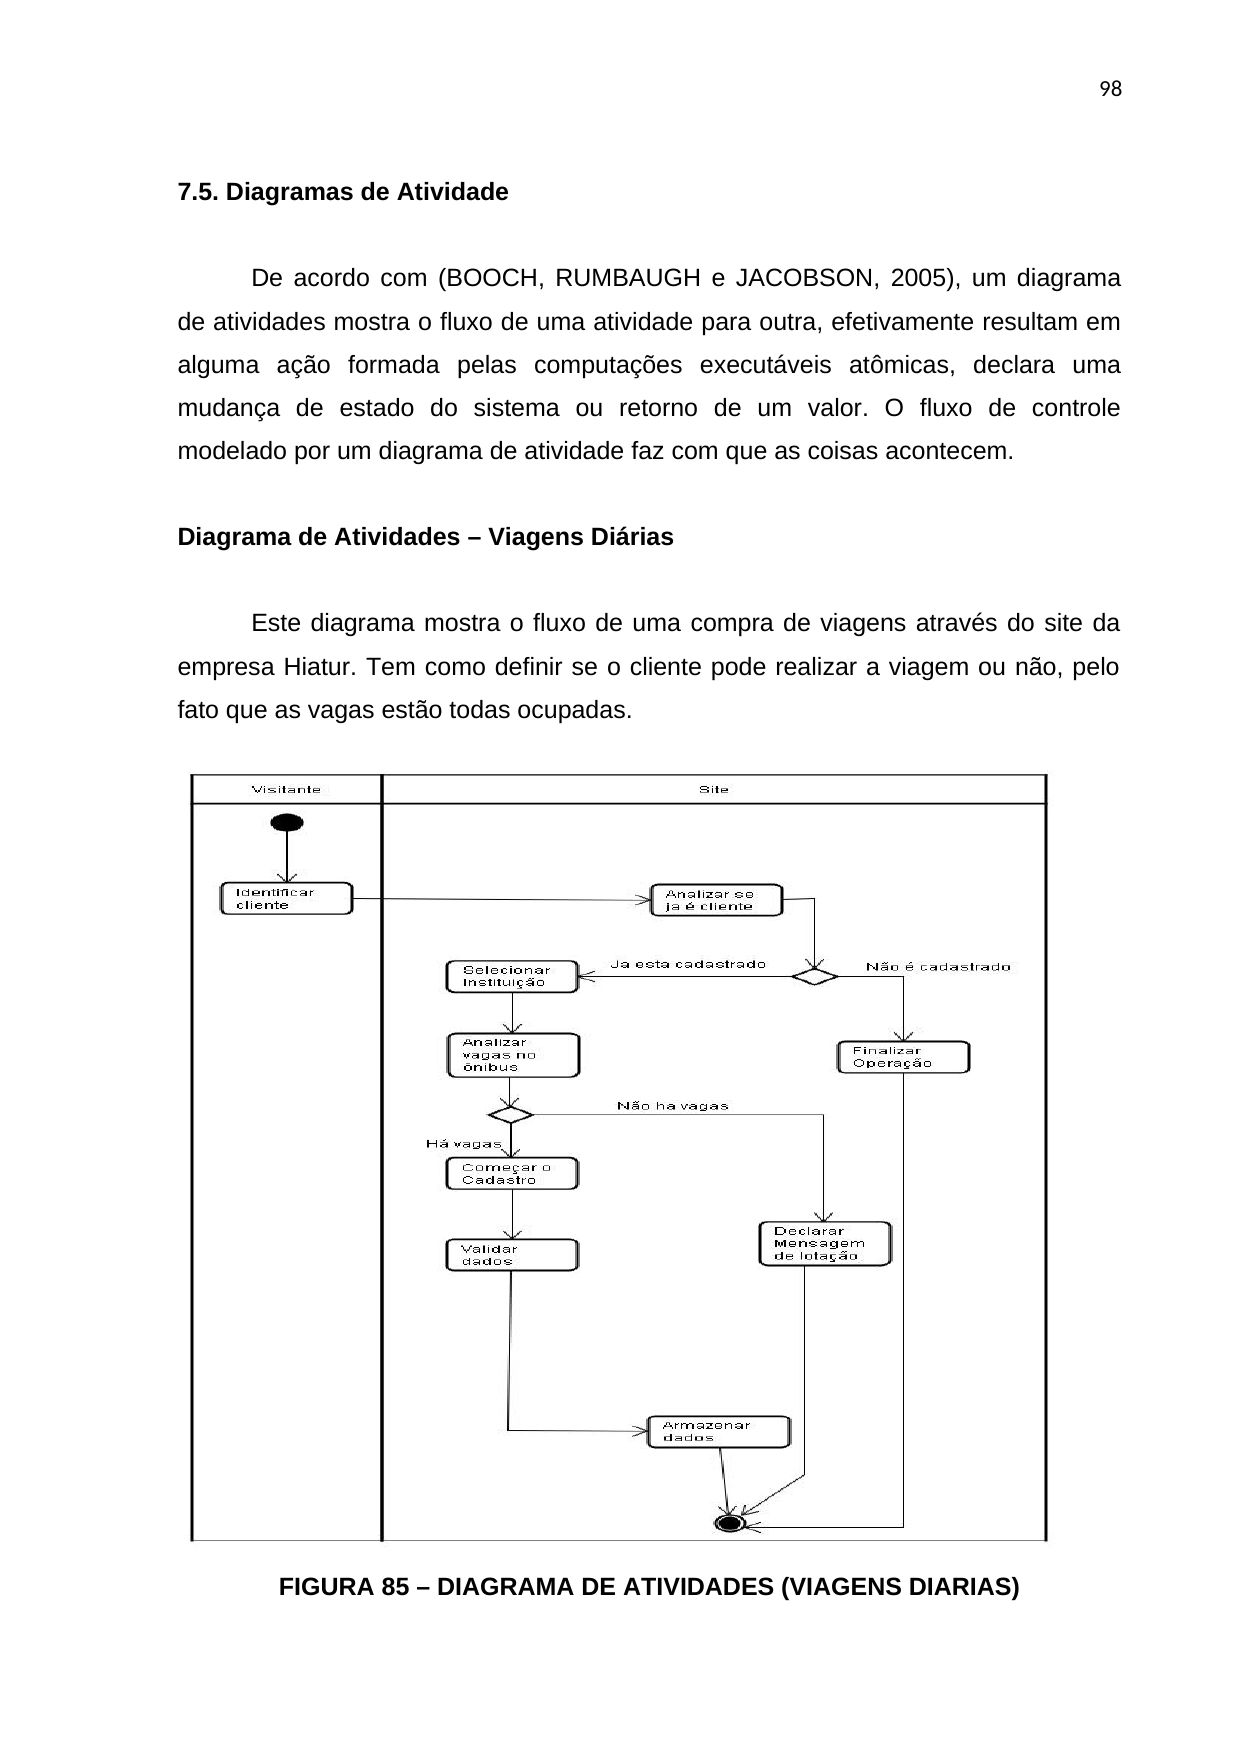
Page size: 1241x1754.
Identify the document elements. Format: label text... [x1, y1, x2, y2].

picture [177, 737, 1062, 1548]
text De acordo com (BOOCH, RUMBAUGH e JACOBSON, 2005), um diagrama de atividades mostra o fluxo de uma atividade para outra, efetivamente resultam em alguma ação formada pelas computações executáveis atômicas, declara uma mudança de estado do sistema ou retorno de um valor. O fluxo de controle modelado por um diagrama de atividade faz com que as coisas acontecem. [177, 263, 1122, 465]
text Este diagrama mostra o fluxo de uma compra de viagens através do site da empresa Hiatur. Tem como definir se o cliente pode realizar a viagem ou não, pelo fato que as vagas estão todas ocupadas. [177, 608, 1122, 723]
text FIGURA 85 – DIAGRAMA DE ATIVIDADES (VIAGENS DIARIAS) [177, 1572, 1122, 1601]
text 7.5. Diagramas de Atividade [177, 177, 1122, 206]
text Diagrama de Atividades – Viagens Diárias [177, 522, 1122, 551]
